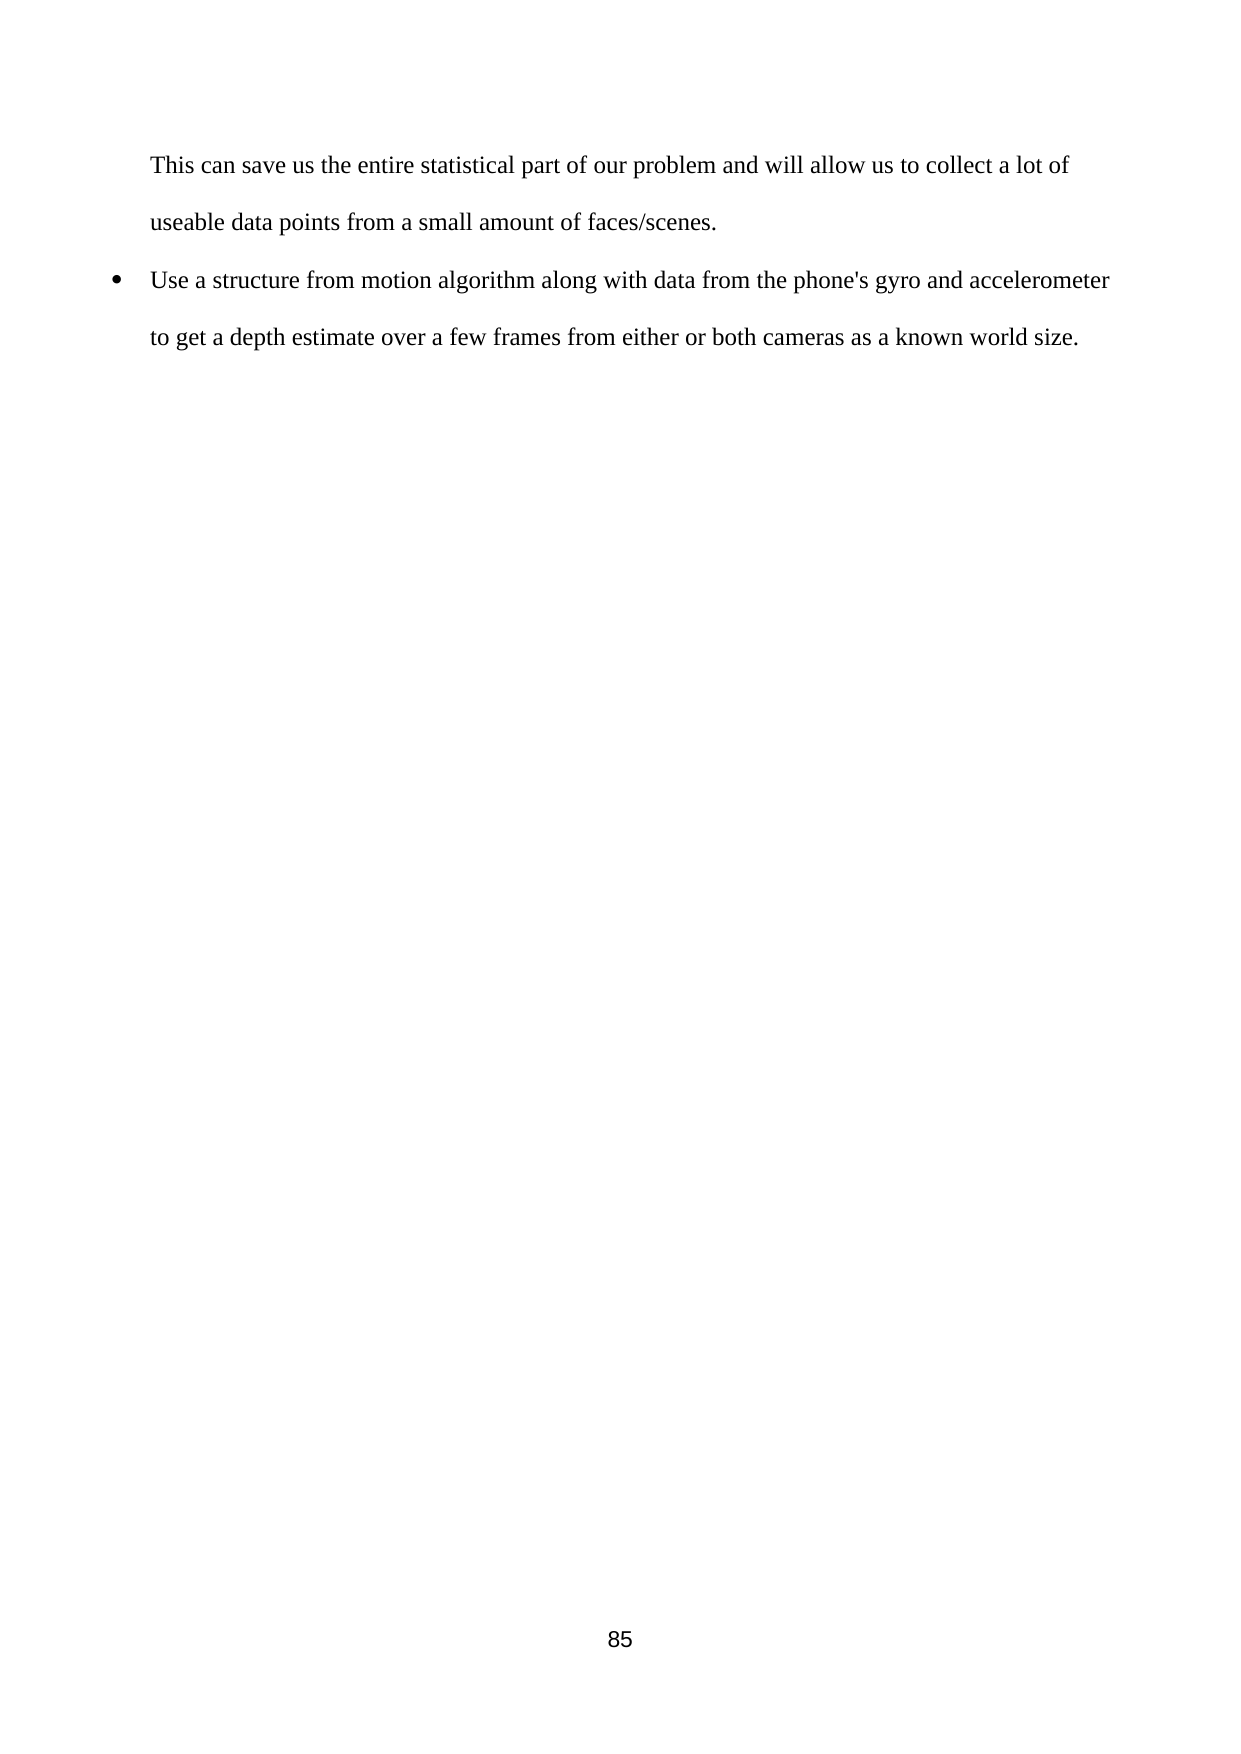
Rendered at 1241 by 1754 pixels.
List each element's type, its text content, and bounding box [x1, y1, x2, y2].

list Use a structure from motion algorithm along with data from the phone's gyro and accelerometer to get a depth estimate over a few frames from either or both cameras as a known world size. [112, 265, 1128, 351]
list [112, 150, 1128, 236]
